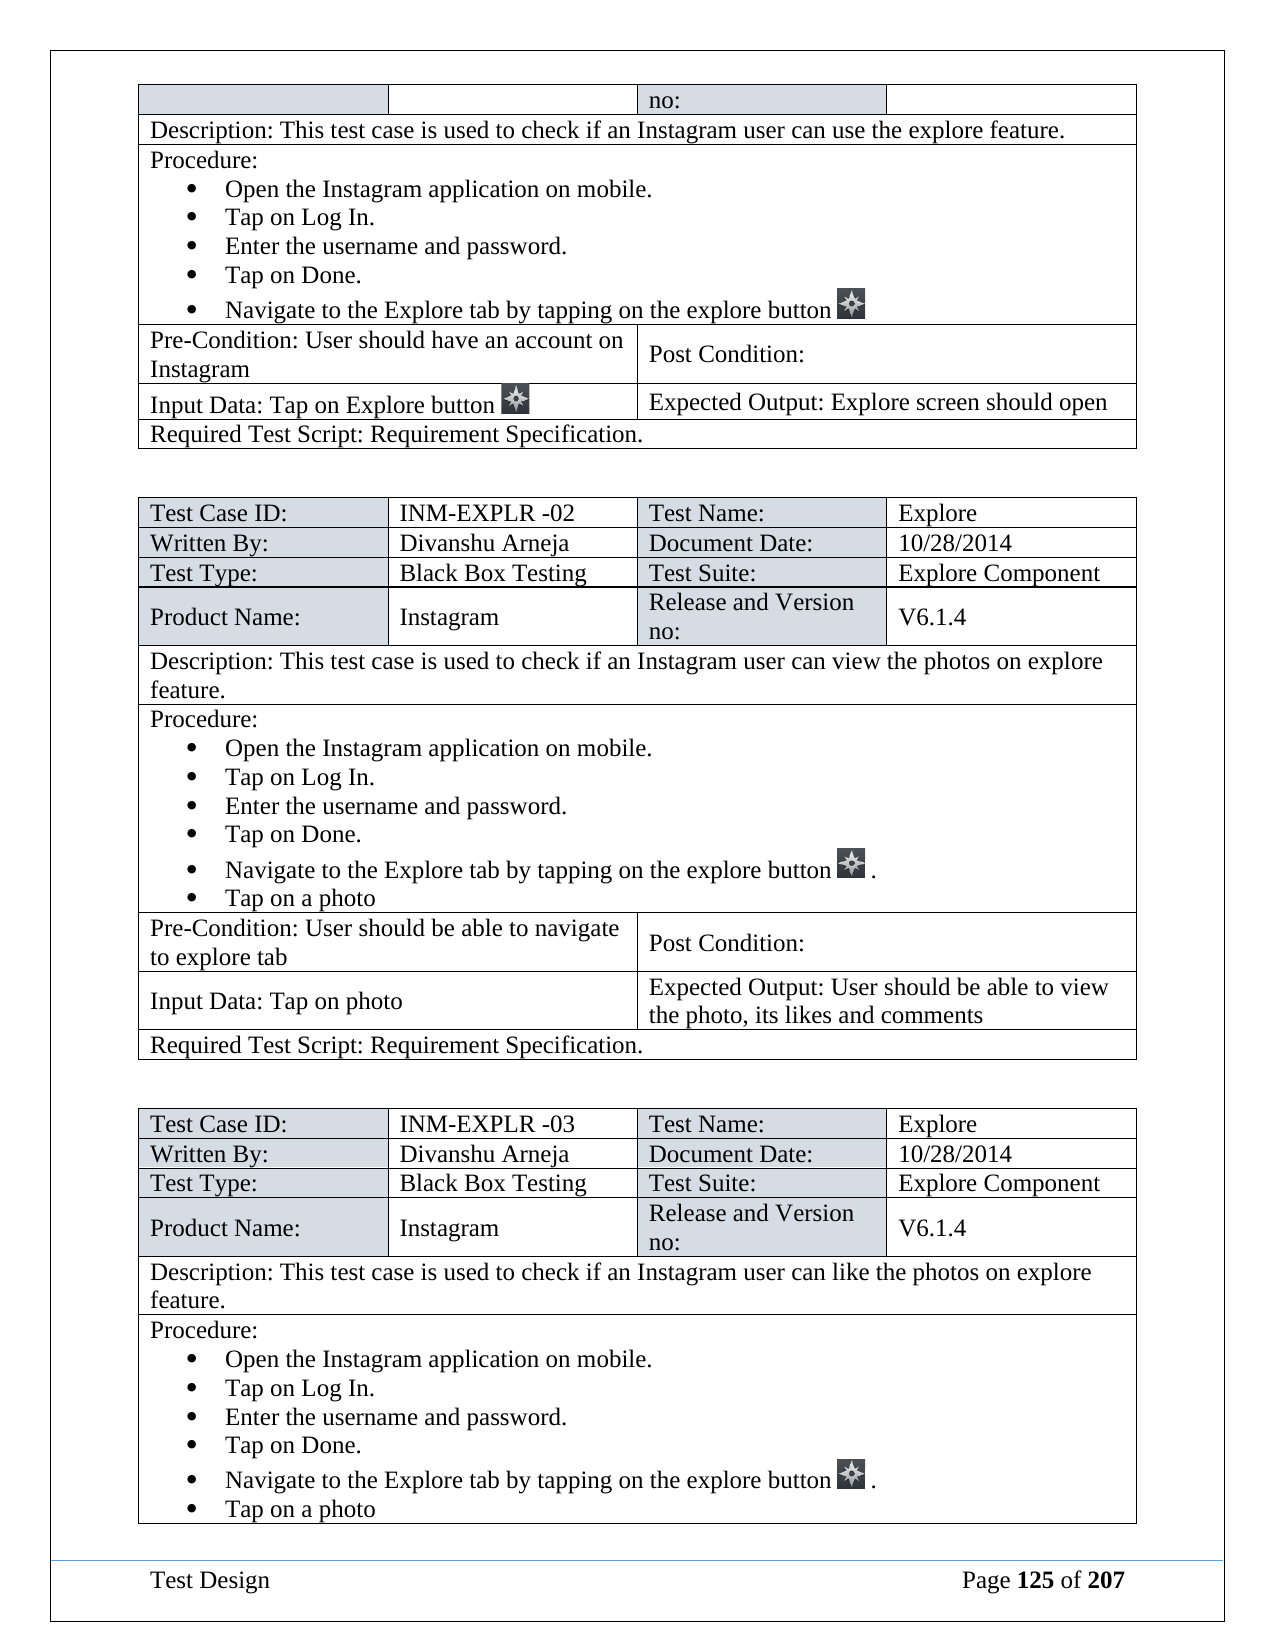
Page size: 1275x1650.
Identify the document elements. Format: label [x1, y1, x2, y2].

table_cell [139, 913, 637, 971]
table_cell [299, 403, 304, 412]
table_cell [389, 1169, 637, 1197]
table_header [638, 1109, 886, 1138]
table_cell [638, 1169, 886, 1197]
picture [837, 1459, 865, 1489]
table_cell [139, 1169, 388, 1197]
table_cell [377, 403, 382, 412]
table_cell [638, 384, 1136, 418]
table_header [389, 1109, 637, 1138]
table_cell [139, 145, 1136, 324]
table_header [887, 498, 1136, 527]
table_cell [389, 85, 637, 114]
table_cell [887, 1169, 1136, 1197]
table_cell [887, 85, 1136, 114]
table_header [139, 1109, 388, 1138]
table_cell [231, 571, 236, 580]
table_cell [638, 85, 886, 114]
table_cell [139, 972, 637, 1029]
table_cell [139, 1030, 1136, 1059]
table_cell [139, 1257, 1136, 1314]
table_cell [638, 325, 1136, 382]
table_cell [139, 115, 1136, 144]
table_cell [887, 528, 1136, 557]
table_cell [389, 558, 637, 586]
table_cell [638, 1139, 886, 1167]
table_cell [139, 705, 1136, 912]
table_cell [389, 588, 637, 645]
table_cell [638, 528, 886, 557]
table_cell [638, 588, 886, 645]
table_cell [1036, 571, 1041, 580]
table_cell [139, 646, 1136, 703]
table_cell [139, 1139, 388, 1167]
picture [501, 383, 530, 414]
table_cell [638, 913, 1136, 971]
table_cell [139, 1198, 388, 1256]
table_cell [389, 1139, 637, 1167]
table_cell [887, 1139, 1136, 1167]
picture [837, 288, 865, 319]
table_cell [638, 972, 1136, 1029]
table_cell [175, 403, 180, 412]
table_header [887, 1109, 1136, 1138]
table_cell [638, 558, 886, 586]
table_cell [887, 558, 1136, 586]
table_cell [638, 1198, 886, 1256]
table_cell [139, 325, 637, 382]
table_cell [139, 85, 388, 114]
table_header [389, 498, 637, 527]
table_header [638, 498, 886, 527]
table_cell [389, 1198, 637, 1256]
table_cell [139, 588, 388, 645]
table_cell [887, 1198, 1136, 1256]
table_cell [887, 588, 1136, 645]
picture [837, 848, 865, 878]
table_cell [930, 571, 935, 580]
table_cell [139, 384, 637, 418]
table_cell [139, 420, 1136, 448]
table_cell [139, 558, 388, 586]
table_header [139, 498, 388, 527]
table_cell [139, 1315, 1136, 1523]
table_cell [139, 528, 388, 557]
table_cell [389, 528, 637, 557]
